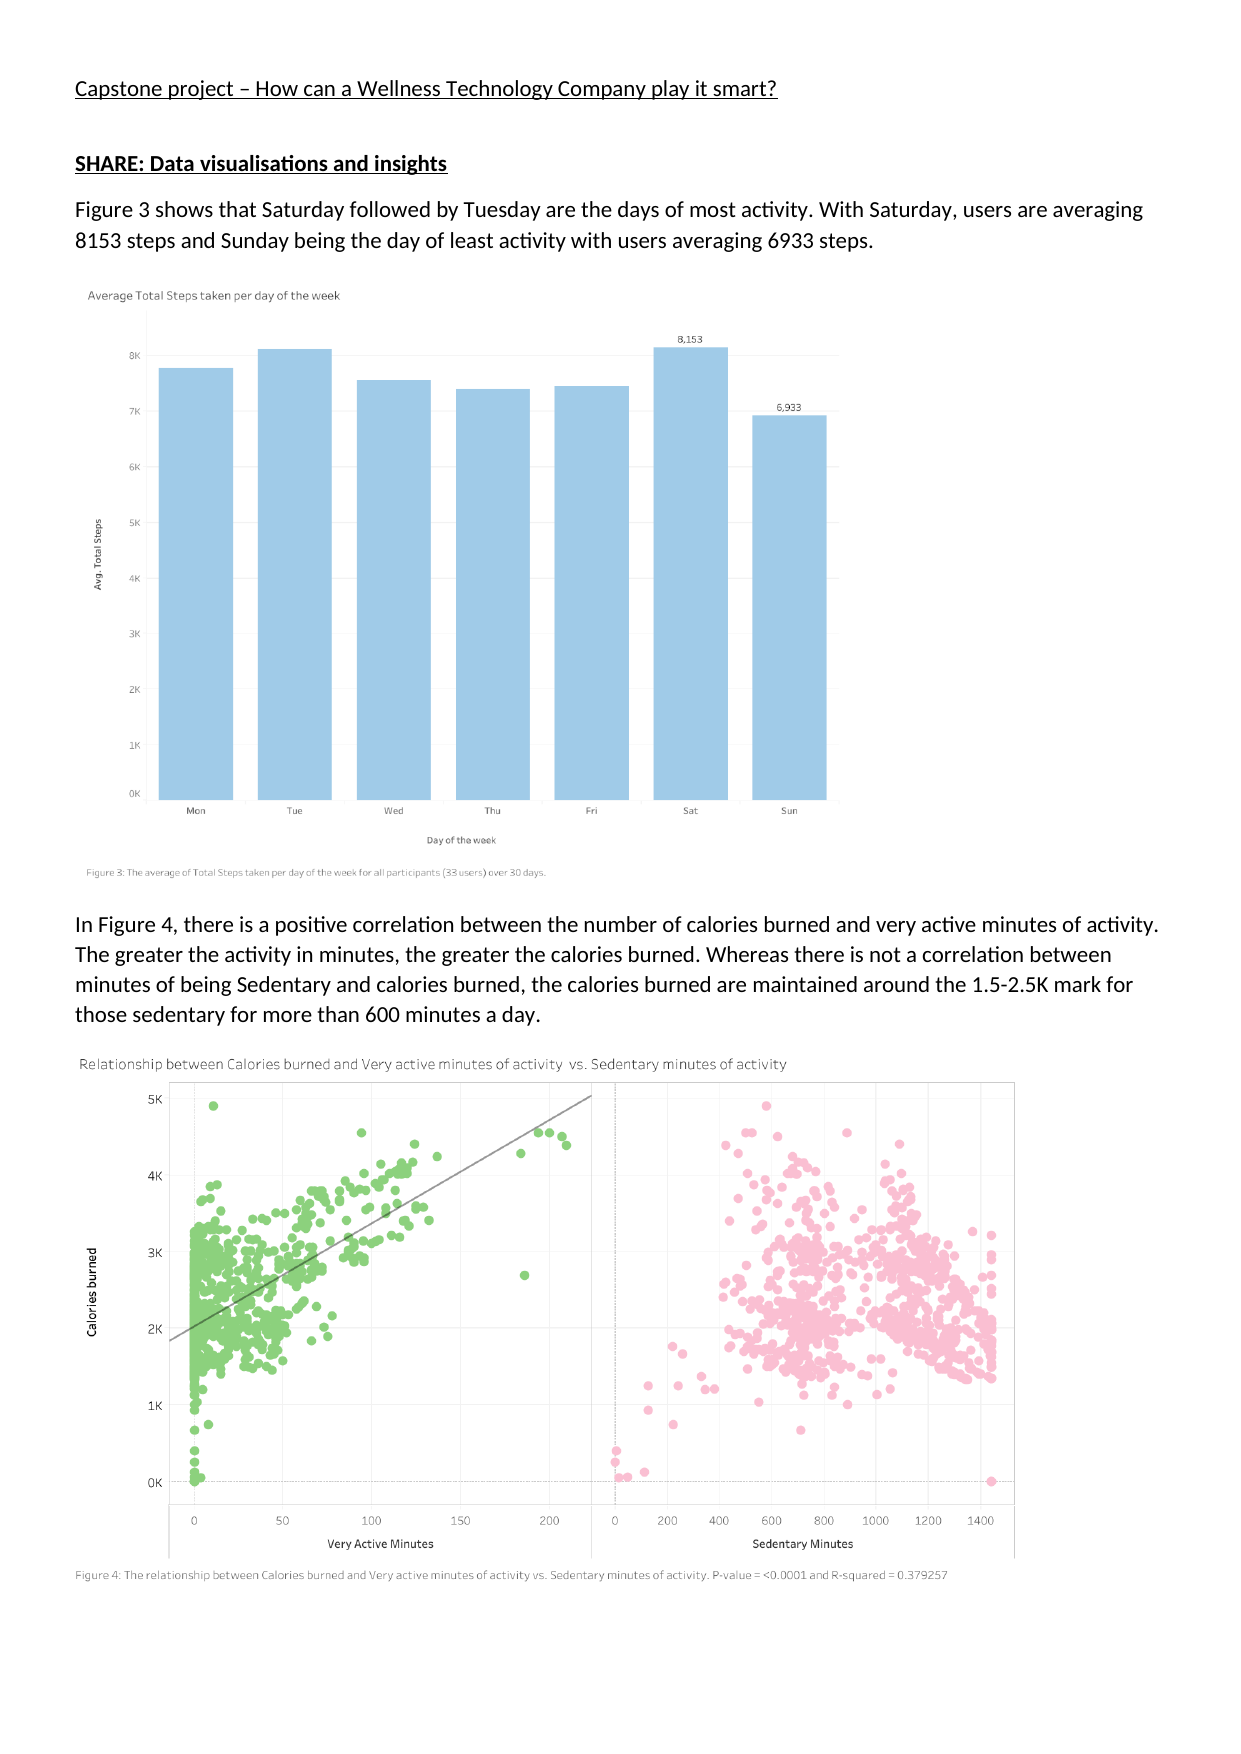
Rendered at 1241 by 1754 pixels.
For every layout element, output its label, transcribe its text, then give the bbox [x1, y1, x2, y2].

picture [75, 1047, 1016, 1583]
text Figure 3 shows that Saturday followed by Tuesday are the days of most activity. With Saturday, users are averaging 8153 steps and Sunday being the day of least activity with users averaging 6933 steps. [75, 196, 1165, 254]
text SHARE: Data visualisations and insights [75, 149, 1165, 177]
picture [75, 272, 848, 891]
text In Figure 4, there is a positive correlation between the number of calories burned and very active minutes of activity. The greater the activity in minutes, the greater the calories burned. Whereas there is not a correlation between minutes of being Sedentary and calories burned, the calories burned are maintained around the 1.5-2.5K mark for those sedentary for more than 600 minutes a day. [75, 910, 1165, 1028]
